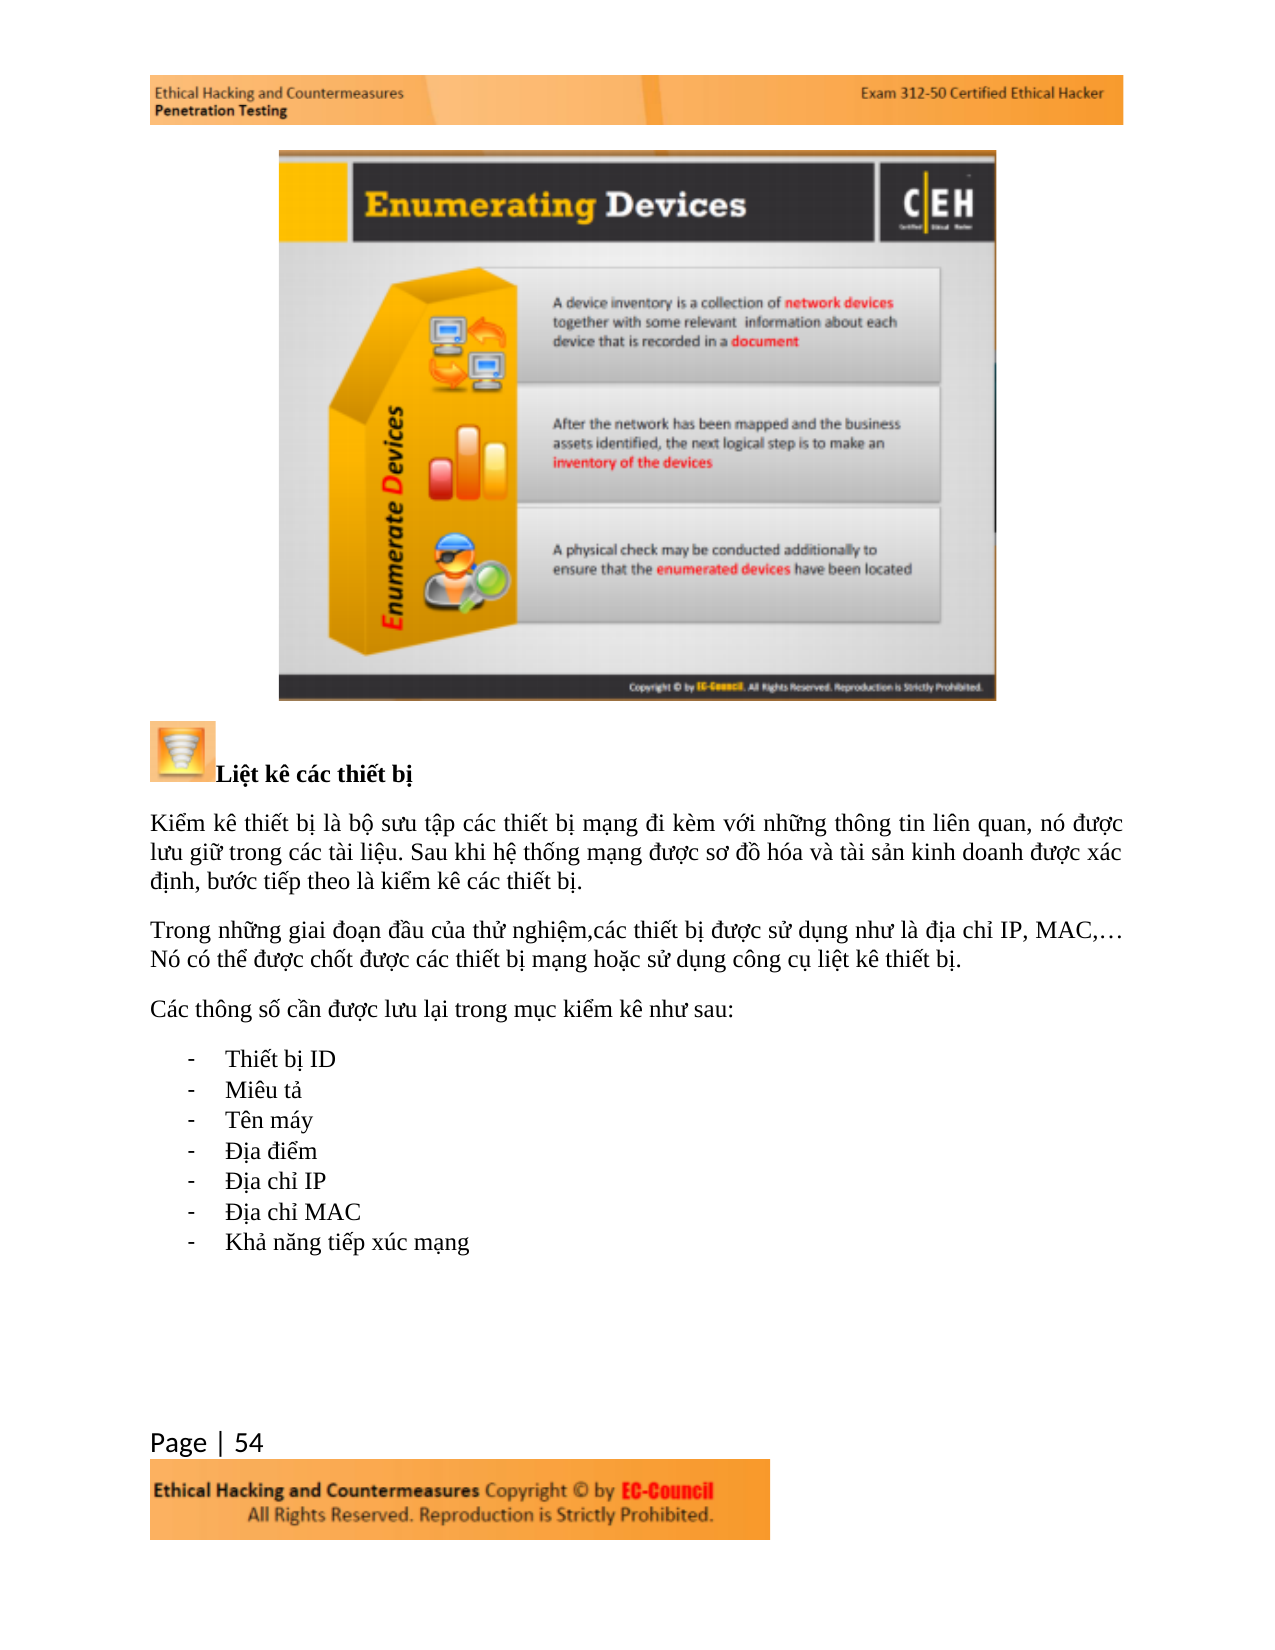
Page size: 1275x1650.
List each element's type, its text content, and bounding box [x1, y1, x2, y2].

list Địa chỉ IP [187, 1165, 1125, 1196]
picture [278, 150, 997, 701]
text Liệt kê các thiết bị [150, 721, 1125, 787]
list Địa điểm [187, 1135, 1125, 1165]
picture [150, 75, 1124, 125]
text Các thông số cần được lưu lại trong mục kiểm kê như sau: [150, 994, 1125, 1022]
list Miêu tả [187, 1074, 1125, 1104]
list Thiết bị ID [187, 1043, 1125, 1074]
text Trong những giai đoạn đầu của thử nghiệm,các thiết bị được sử dụng như là địa chỉ IP, MAC,…Nó có thể được chốt được các thiết bị mạng hoặc sử dụng công cụ liệt kê thiết bị. [150, 915, 1125, 973]
list Khả năng tiếp xúc mạng [187, 1226, 1125, 1257]
picture [150, 1459, 771, 1540]
picture [150, 721, 216, 782]
list Tên máy [187, 1104, 1125, 1135]
list Địa chỉ MAC [187, 1196, 1125, 1226]
text Kiểm kê thiết bị là bộ sưu tập các thiết bị mạng đi kèm với những thông tin liên quan, nó được lưu giữ trong các tài liệu. Sau khi hệ thống mạng được sơ đồ hóa và tài sản kinh doanh được xác định, bước tiếp theo là kiểm kê các thiết bị. [150, 808, 1125, 894]
